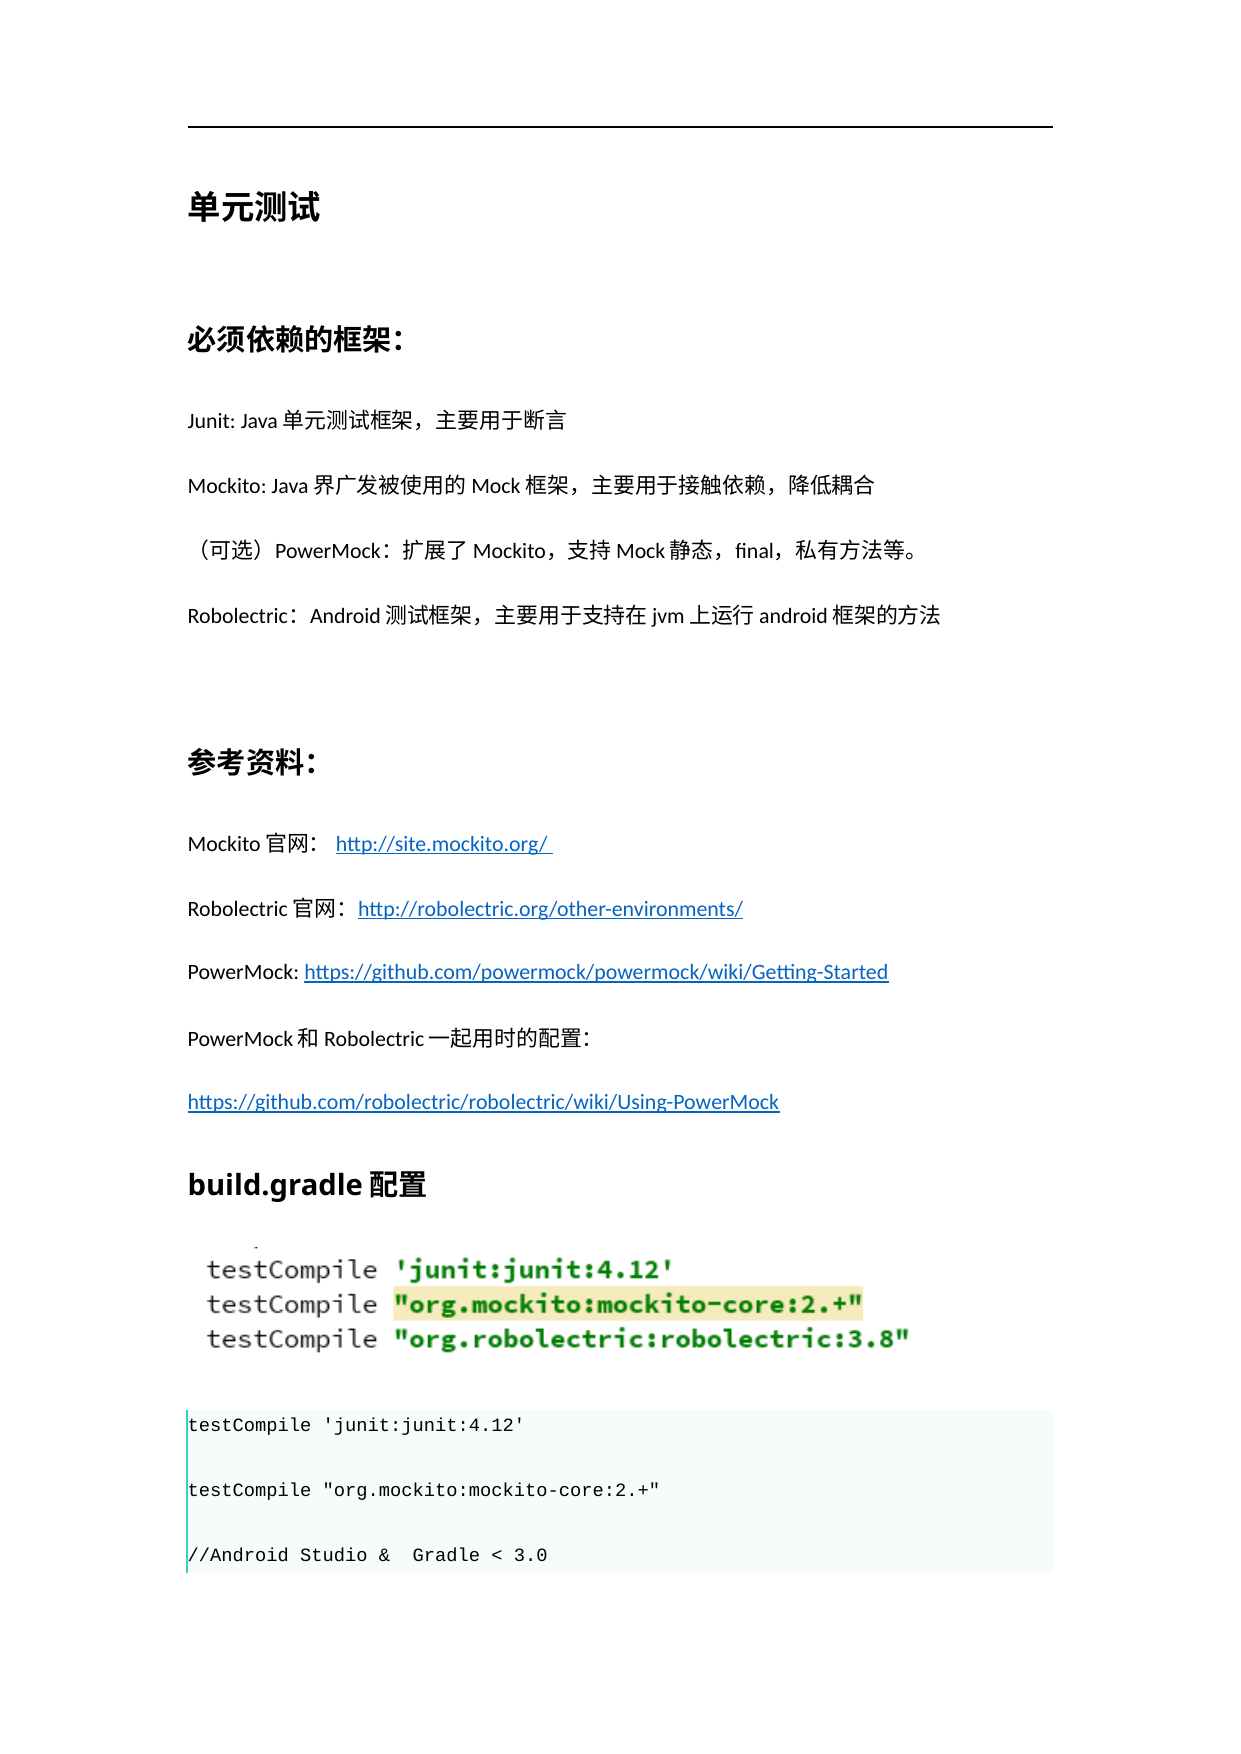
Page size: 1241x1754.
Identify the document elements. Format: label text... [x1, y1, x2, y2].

text 必须依赖的框架： [187, 305, 1053, 370]
text testCompile 'junit:junit:4.12' [188, 1410, 1053, 1443]
text Mockito: Java界广发被使用的 Mock 框架，主要用于接触依赖，降低耦合 [187, 468, 1053, 500]
text Junit: Java单元测试框架，主要用于断言 [187, 403, 1053, 435]
text Robolectric官网：http://robolectric.org/other-environments/ [187, 890, 1053, 923]
text PowerMock和Robolectric一起用时的配置： [187, 1020, 1053, 1053]
text 参考资料： [187, 728, 1053, 793]
subtitle 单元测试 [187, 173, 1053, 238]
picture [187, 1247, 939, 1373]
text Robolectric：Android测试框架，主要用于支持在jvm上运行android框架的方法 [187, 598, 1053, 630]
text build.gradle配置 [187, 1150, 1053, 1215]
text Mockito官网： http://site.mockito.org/ [187, 825, 1053, 858]
text （可选）PowerMock：扩展了Mockito，支持Mock静态，final，私有方法等。 [187, 533, 1053, 565]
text testCompile "org.mockito:mockito-core:2.+" [188, 1475, 1053, 1508]
text PowerMock: https://github.com/powermock/powermock/wiki/Getting-Started [187, 955, 1053, 988]
text https://github.com/robolectric/robolectric/wiki/Using-PowerMock [187, 1085, 1053, 1118]
text //Android Studio & Gradle < 3.0 [188, 1540, 1053, 1573]
